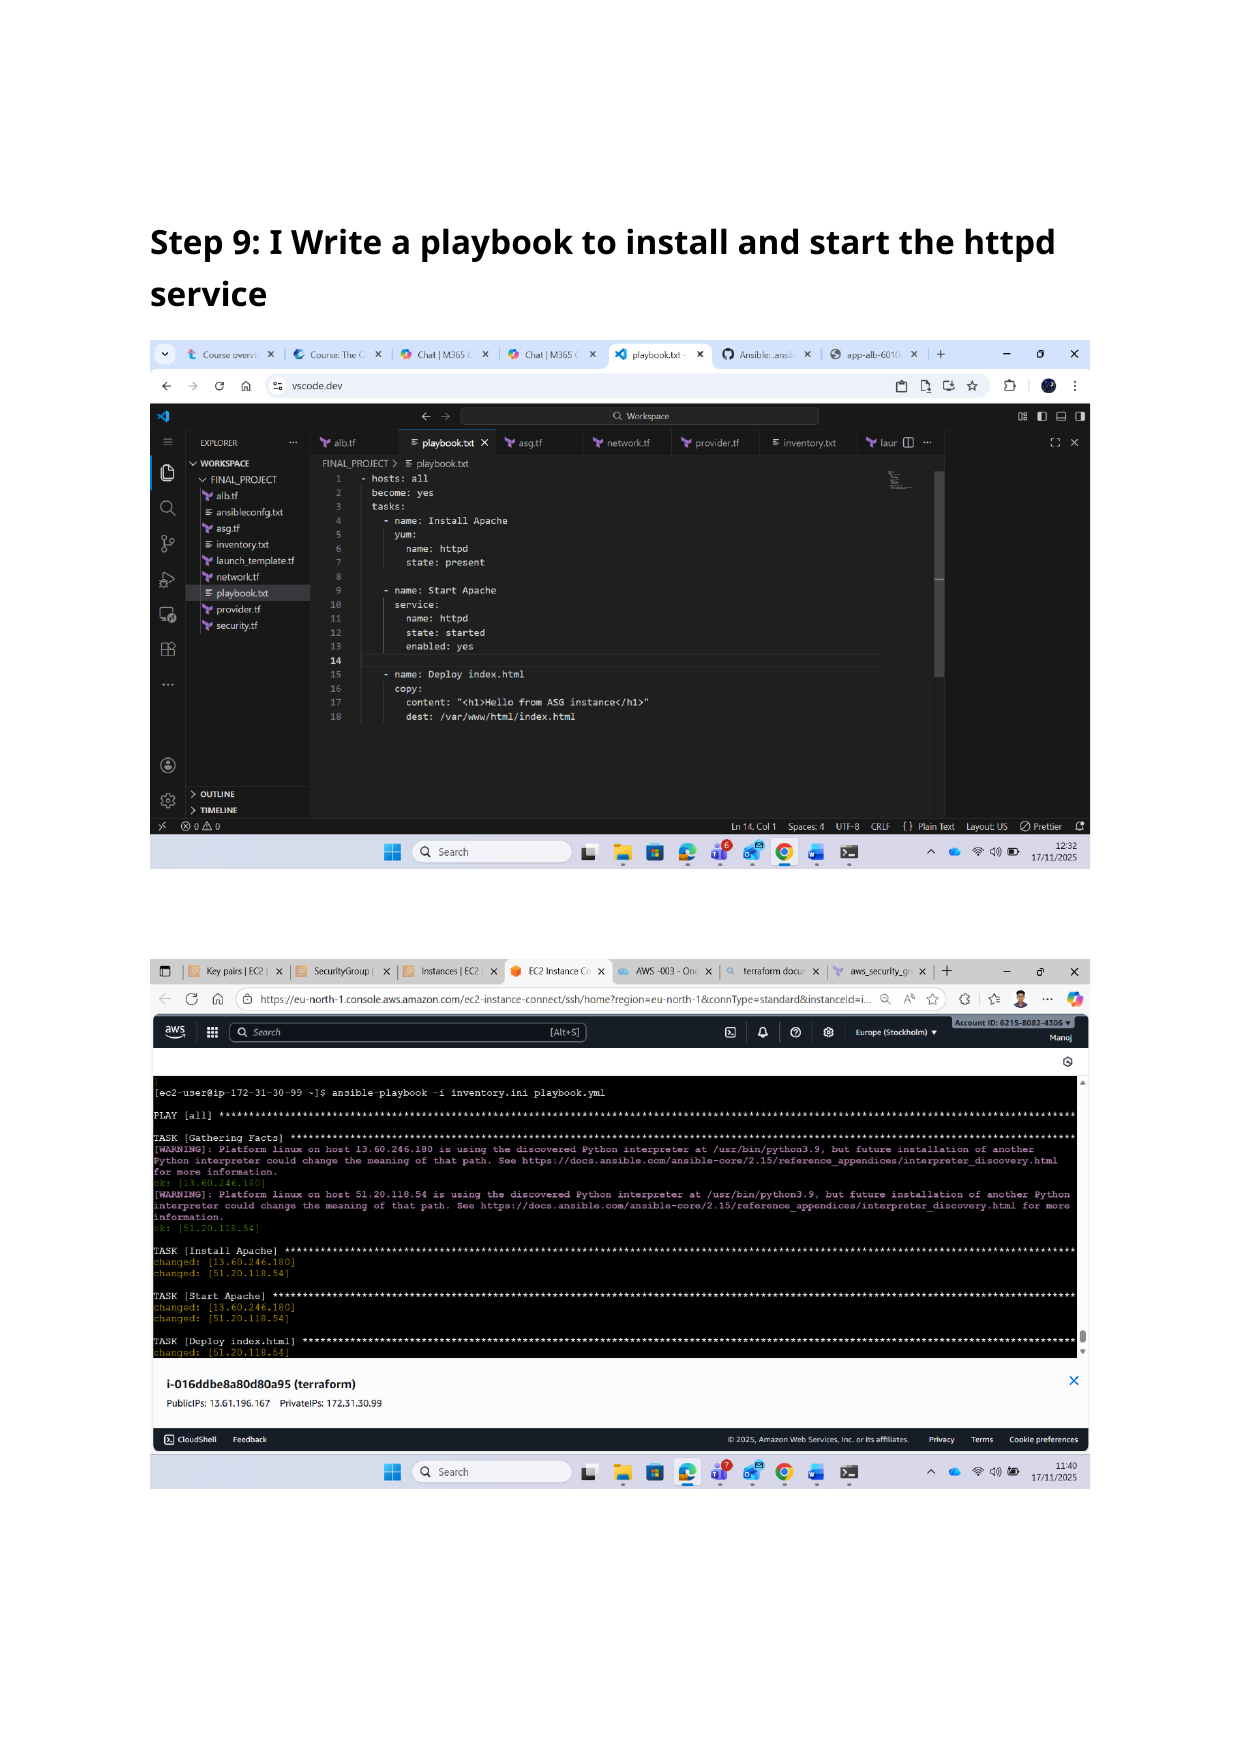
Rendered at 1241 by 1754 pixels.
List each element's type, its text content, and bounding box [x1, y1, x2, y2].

picture [150, 959, 1091, 1489]
picture [150, 340, 1091, 869]
text Step 9: I Write a playbook to install and start the httpd service [150, 219, 1090, 316]
